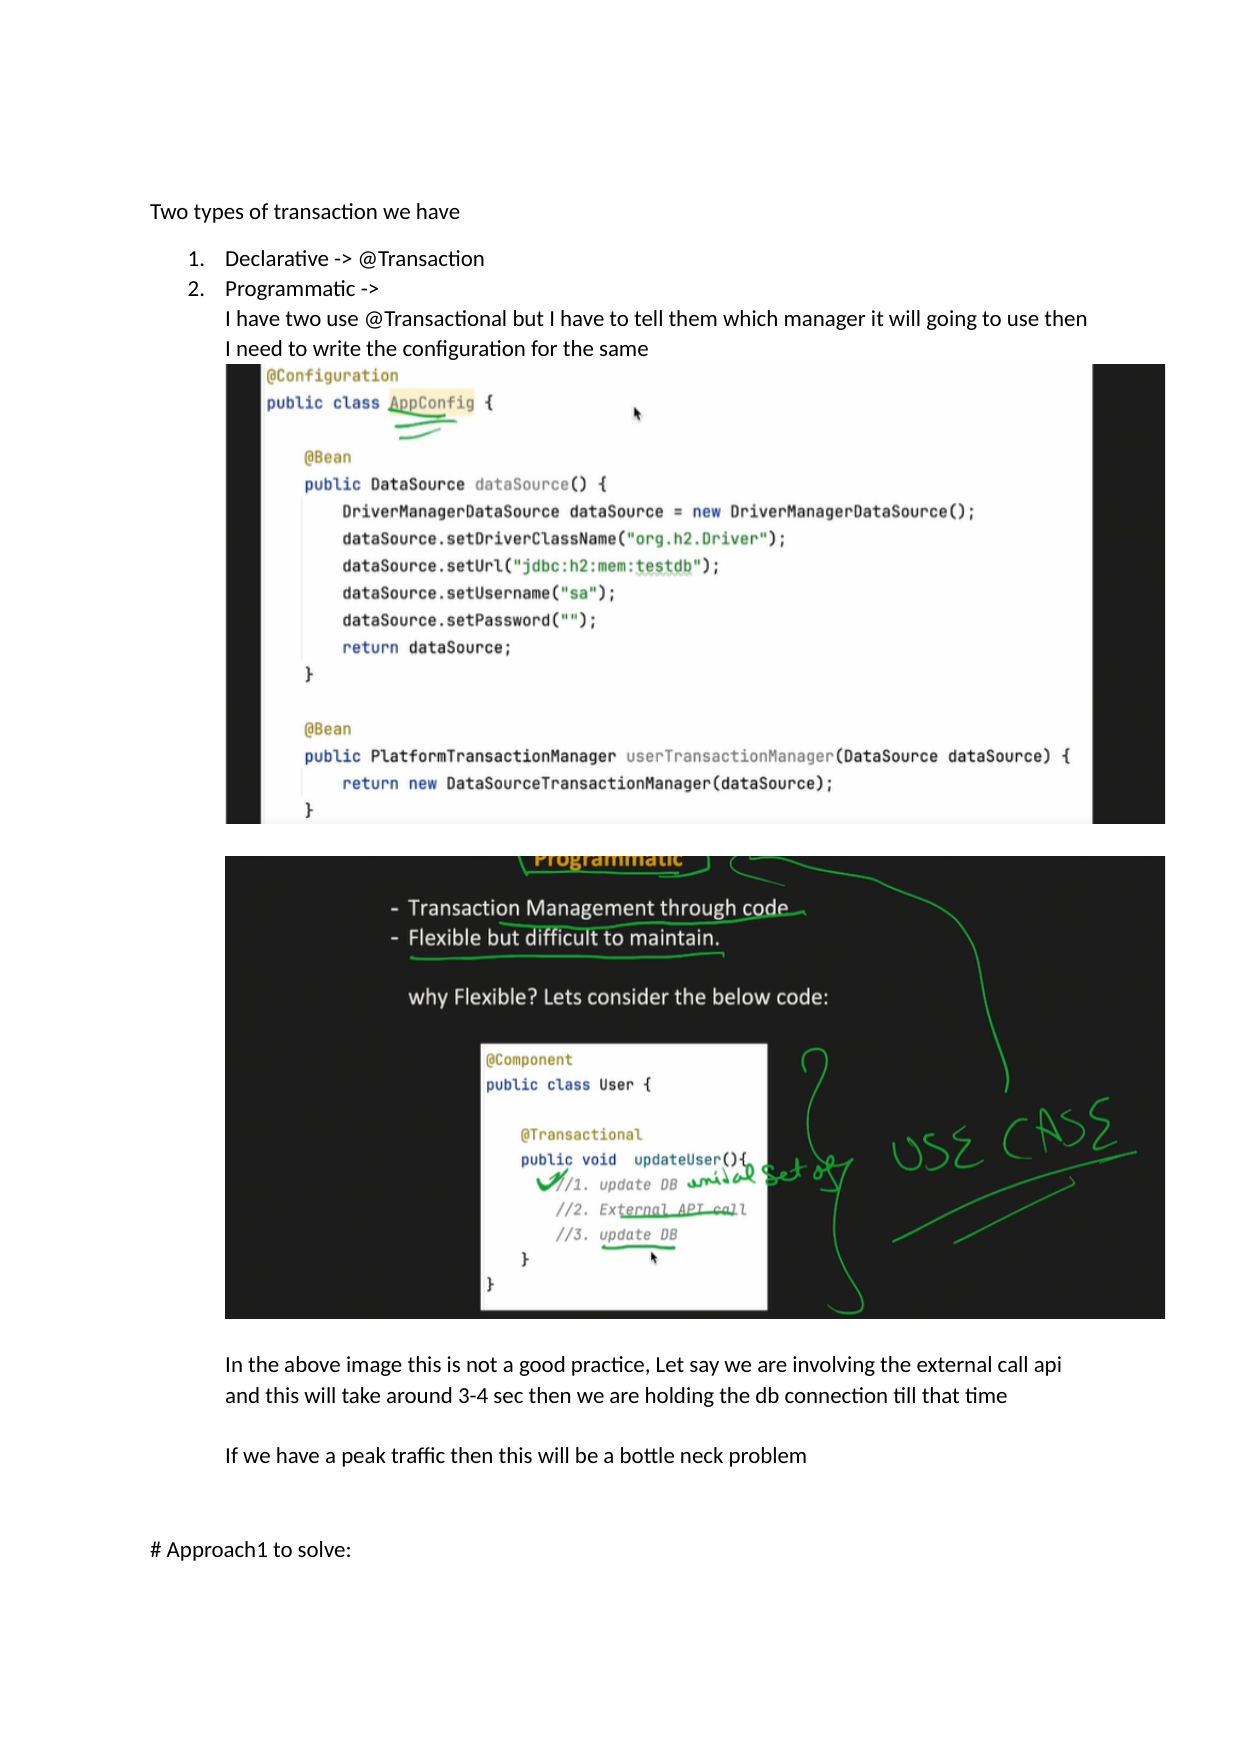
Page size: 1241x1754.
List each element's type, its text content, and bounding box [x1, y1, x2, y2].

picture [225, 364, 1166, 824]
picture [225, 856, 1166, 1319]
text Two types of transaction we have [150, 197, 1090, 225]
list If we have a peak traffic then this will be a bottle neck problem [225, 1441, 1090, 1469]
list Programmatic -> I have two use @Transactional but I have to tell them which manager it will going to use then I need to write the configuration for the same [187, 274, 1090, 362]
list In the above image this is not a good practice, Let say we are involving the external call api and this will take around 3-4 sec then we are holding the db connection till that time [225, 1351, 1090, 1409]
list Declarative -> @Transaction [187, 244, 1090, 272]
text # Approach1 to solve: [150, 1535, 1090, 1563]
